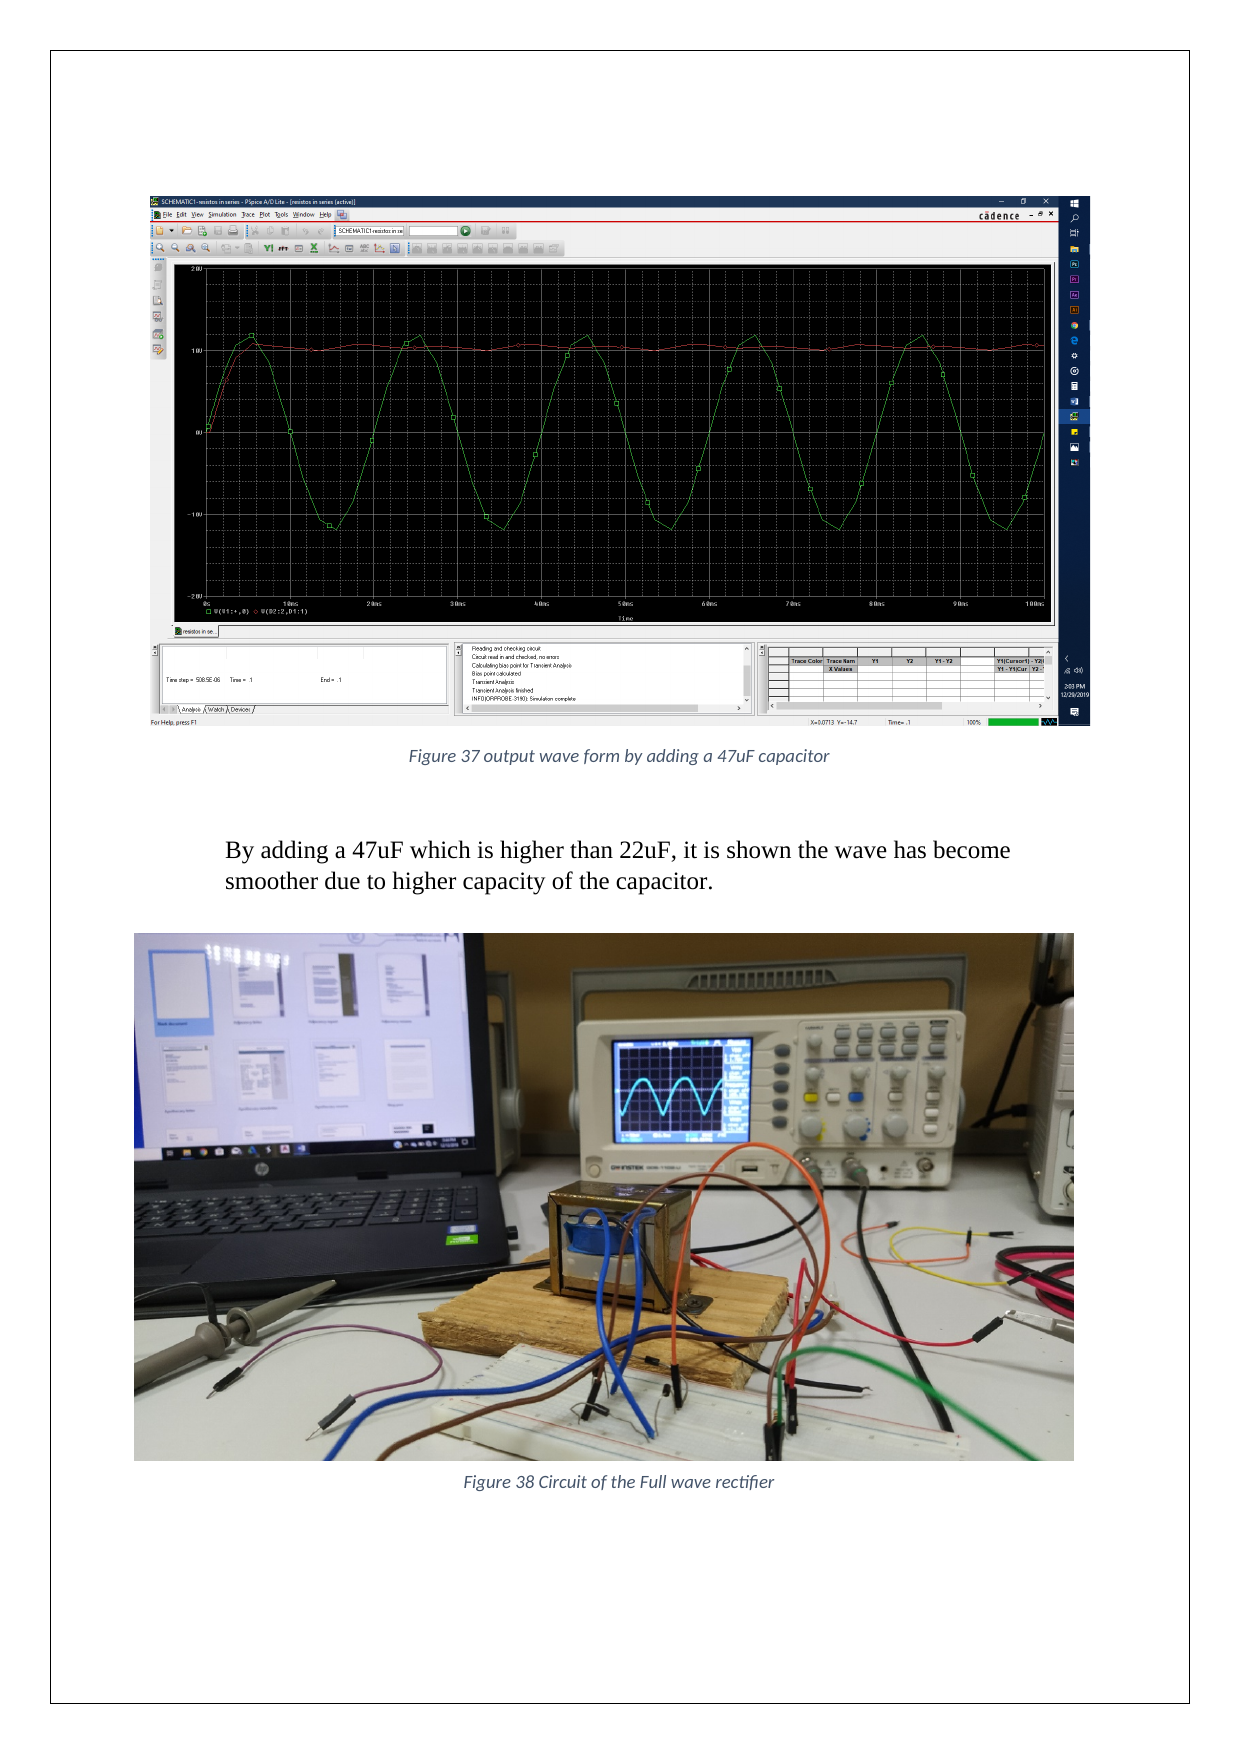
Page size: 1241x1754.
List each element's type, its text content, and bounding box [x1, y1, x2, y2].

list By adding a 47uF which is higher than 22uF, it is shown the wave has become smoother due to higher capacity of the capacitor. [225, 835, 1090, 895]
picture [150, 196, 1091, 726]
picture [135, 933, 1073, 1461]
text Figure 37 output wave form by adding a 47uF capacitor [150, 744, 1090, 767]
